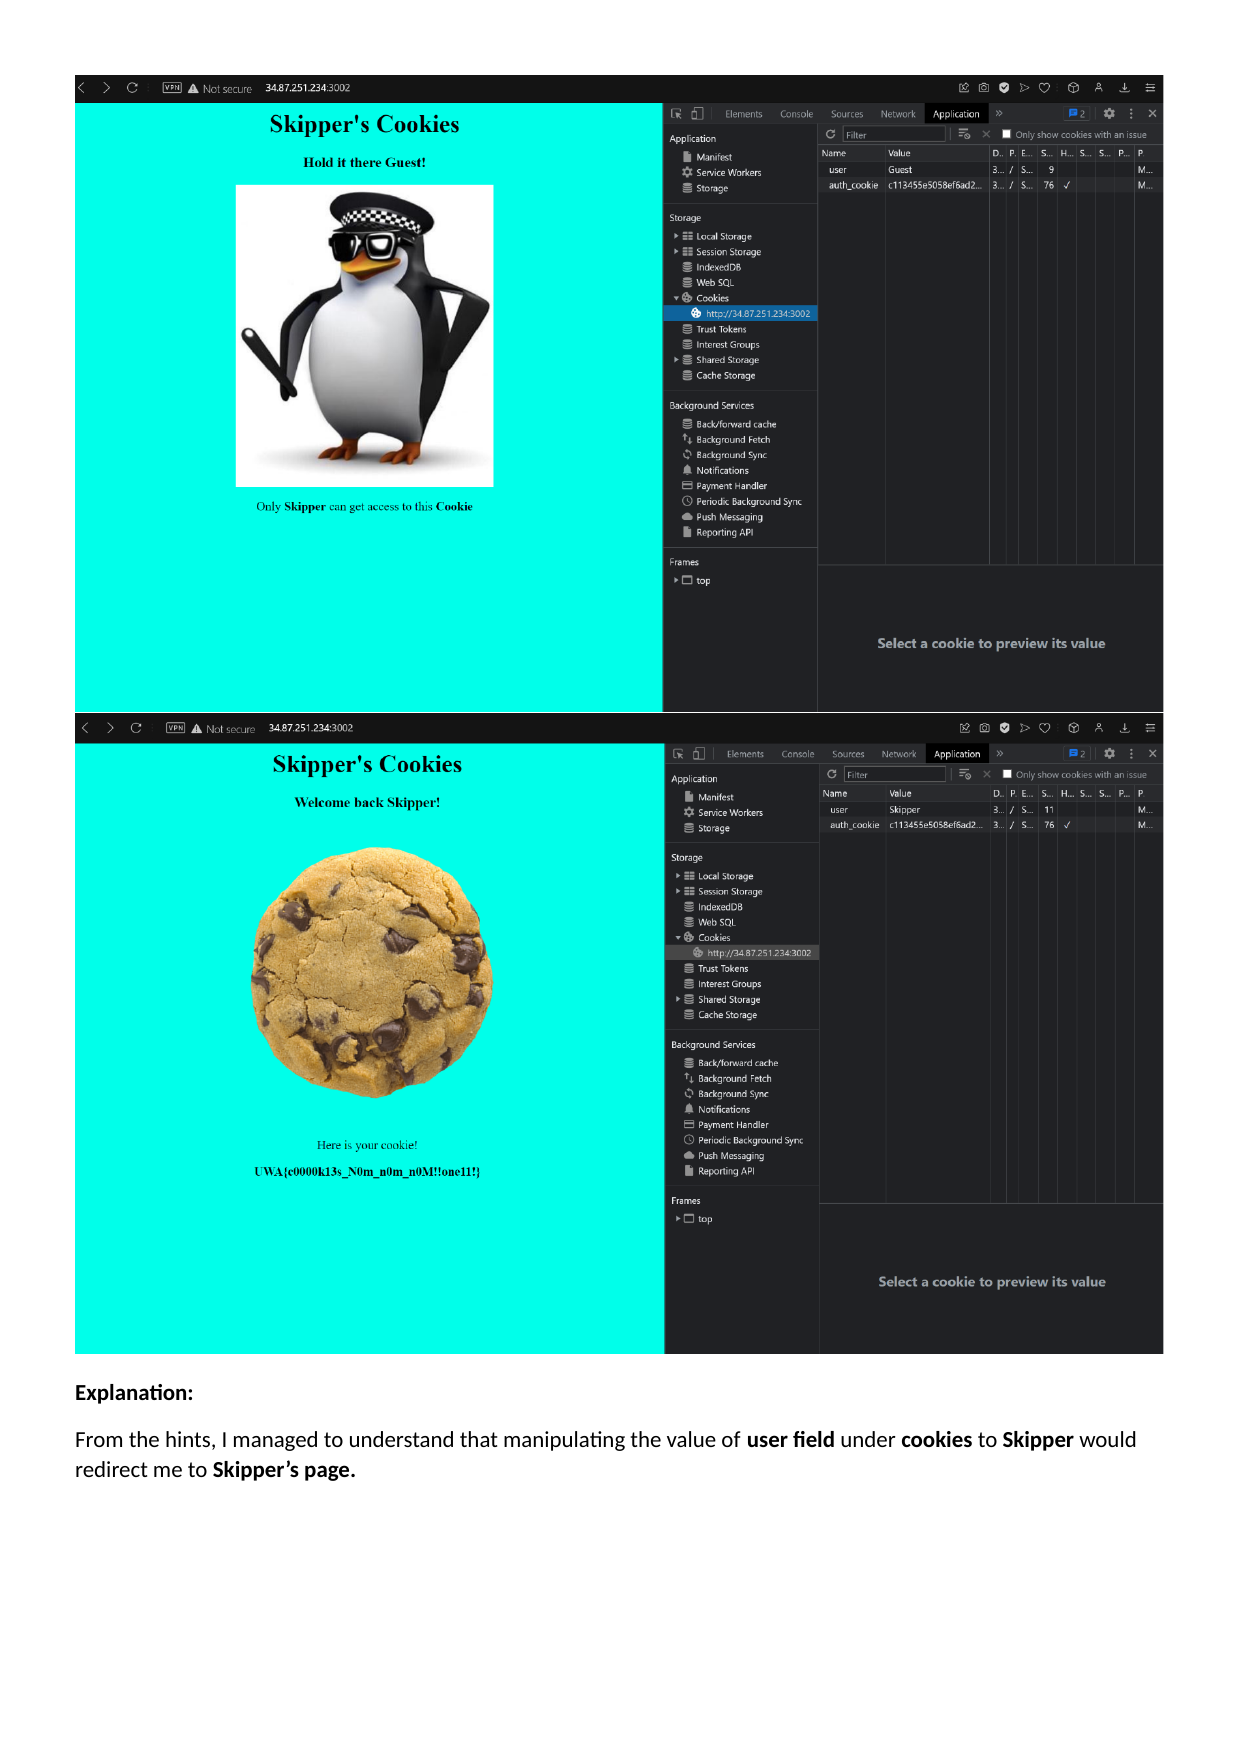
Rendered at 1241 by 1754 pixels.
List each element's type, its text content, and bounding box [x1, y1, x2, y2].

picture [75, 75, 1164, 712]
text From the hints, I managed to understand that manipulating the value of user field under cookies to Skipper would redirect me to Skipper’s page. [75, 1425, 1165, 1483]
text Explanation: [75, 1378, 1165, 1406]
picture [75, 713, 1164, 1354]
